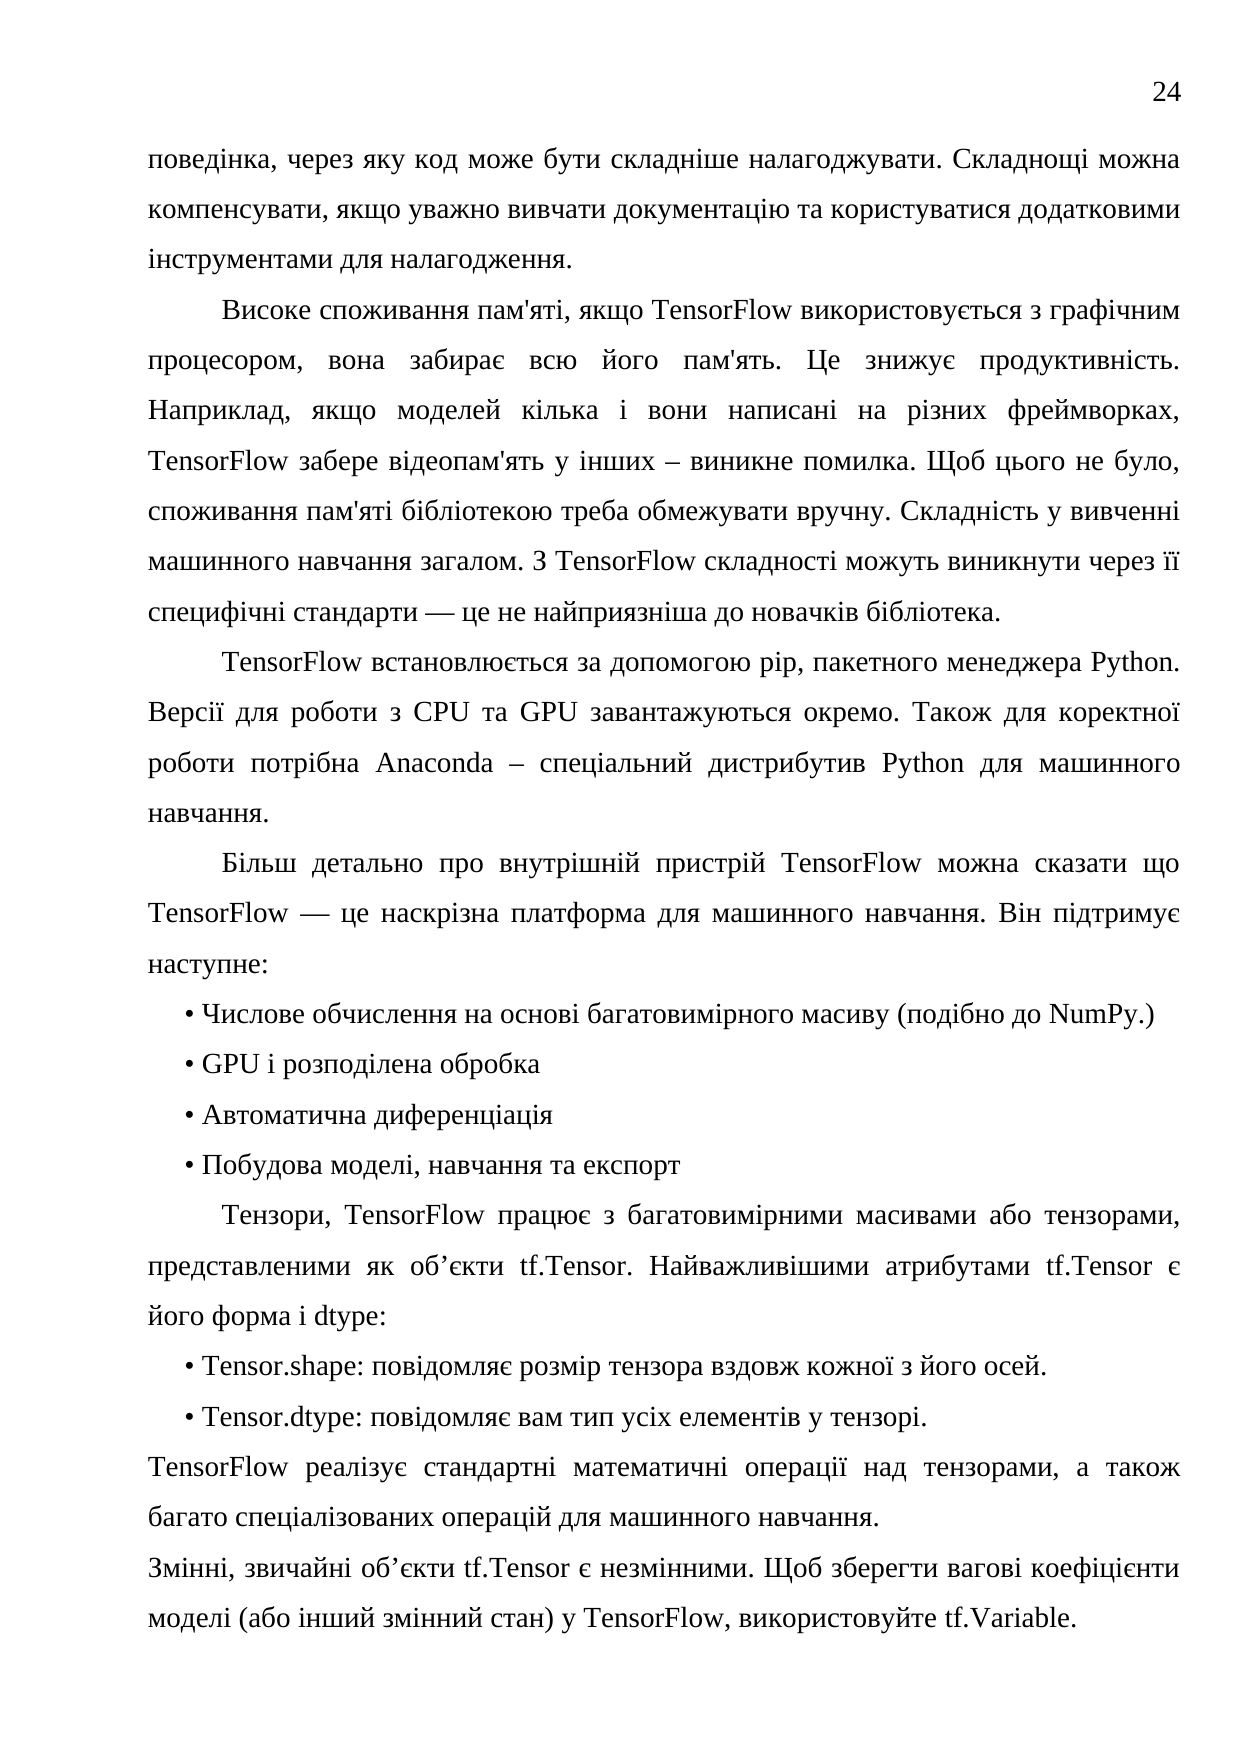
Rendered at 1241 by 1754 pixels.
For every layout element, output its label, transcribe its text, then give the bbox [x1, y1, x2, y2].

text • Побудова моделі, навчання та експорт [148, 1147, 1181, 1181]
text • GPU і розподілена обробка [148, 1047, 1181, 1080]
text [148, 141, 1181, 275]
text Змінні, звичайні об’єкти tf.Tensor є незмінними. Щоб зберегти вагові коефіцієнти моделі (або інший змінний стан) у TensorFlow, використовуйте tf.Variable. [148, 1550, 1181, 1633]
text • Автоматична диференціація [148, 1097, 1181, 1130]
text Більш детально про внутрішній пристрій TensorFlow можна сказати що TensorFlow — це наскрізна платформа для машинного навчання. Він підтримує наступне: [148, 845, 1181, 979]
text TensorFlow встановлюється за допомогою pip, пакетного менеджера Python. Версії для роботи з CPU та GPU завантажуються окремо. Також для коректної роботи потрібна Anaconda – спеціальний дистрибутив Python для машинного навчання. [148, 644, 1181, 828]
text Високе споживання пам'яті, якщо TensorFlow використовується з графічним процесором, вона забирає всю його пам'ять. Це знижує продуктивність. Наприклад, якщо моделей кілька і вони написані на різних фреймворках, TensorFlow забере відеопам'ять у інших – виникне помилка. Щоб цього не було, споживання пам'яті бібліотекою треба обмежувати вручну. Складність у вивченні машинного навчання загалом. З TensorFlow складності можуть виникнути через її специфічні стандарти — це не найприязніша до новачків бібліотека. [148, 292, 1181, 627]
text TensorFlow реалізує стандартні математичні операції над тензорами, а також багато спеціалізованих операцій для машинного навчання. [148, 1449, 1181, 1533]
text • Числове обчислення на основі багатовимірного масиву (подібно до NumPy.) [148, 996, 1181, 1030]
text • Tensor.dtype: повідомляє вам тип усіх елементів у тензорі. [148, 1399, 1181, 1432]
text Тензори, TensorFlow працює з багатовимірними масивами або тензорами, представленими як об’єкти tf.Tensor. Найважливішими атрибутами tf.Tensor є його форма і dtype: [148, 1197, 1181, 1332]
text • Tensor.shape: повідомляє розмір тензора вздовж кожної з його осей. [148, 1348, 1181, 1382]
